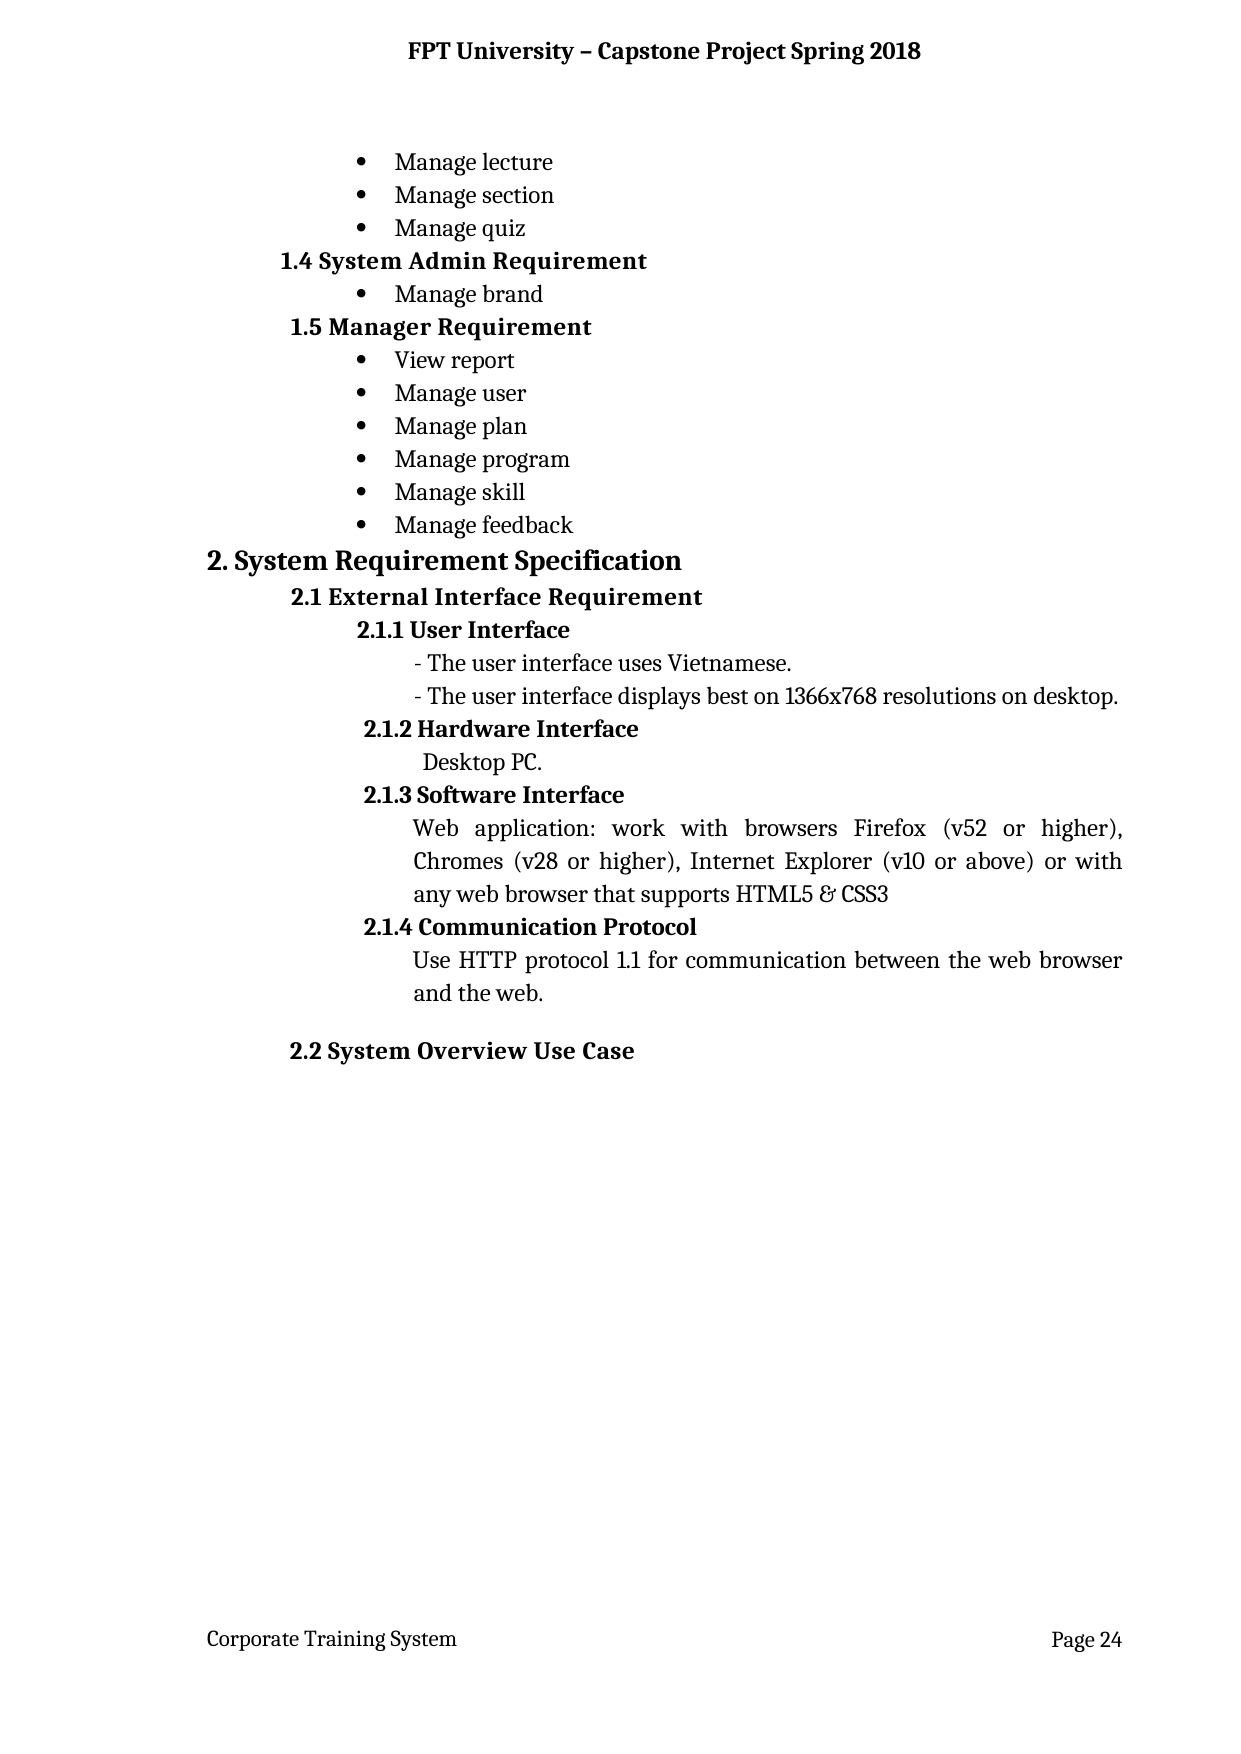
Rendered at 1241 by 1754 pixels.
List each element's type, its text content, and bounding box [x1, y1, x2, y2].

text 1.5 Manager Requirement [216, 313, 1124, 342]
list Manage section [357, 181, 1124, 209]
text - The user interface displays best on 1366x768 resolutions on desktop. [413, 682, 1124, 710]
list Manage plan [357, 412, 1122, 441]
list Manage brand [357, 280, 1124, 308]
list Manage quiz [357, 214, 1124, 242]
list Manage feedback [357, 511, 1122, 540]
text Web application: work with browsers Firefox (v52 or higher), Chromes (v28 or higher), Internet Explorer (v10 or above) or with any web browser that supports HTML5 & CSS3 [412, 814, 1124, 908]
text 2. System Requirement Specification [207, 544, 1122, 577]
text Use HTTP protocol 1.1 for communication between the web browser and the web. [412, 946, 1124, 1007]
text Desktop PC. [216, 748, 1124, 776]
list Manage skill [357, 478, 1122, 507]
text 2.1.1 User Interface [282, 616, 1124, 644]
text 2.1.4 Communication Protocol [216, 913, 1124, 941]
list Manage program [357, 445, 1122, 474]
list Manage lecture [357, 148, 1124, 176]
list Manage user [357, 379, 1122, 408]
text 1.4 System Admin Requirement [281, 247, 1124, 276]
text 2.2 System Overview Use Case [216, 1037, 1124, 1066]
list View report [357, 346, 1122, 374]
text 2.1 External Interface Requirement [216, 582, 1124, 611]
text 2.1.2 Hardware Interface [216, 714, 1124, 743]
text 2.1.3 Software Interface [216, 781, 1124, 809]
text - The user interface uses Vietnamese. [357, 648, 1124, 677]
